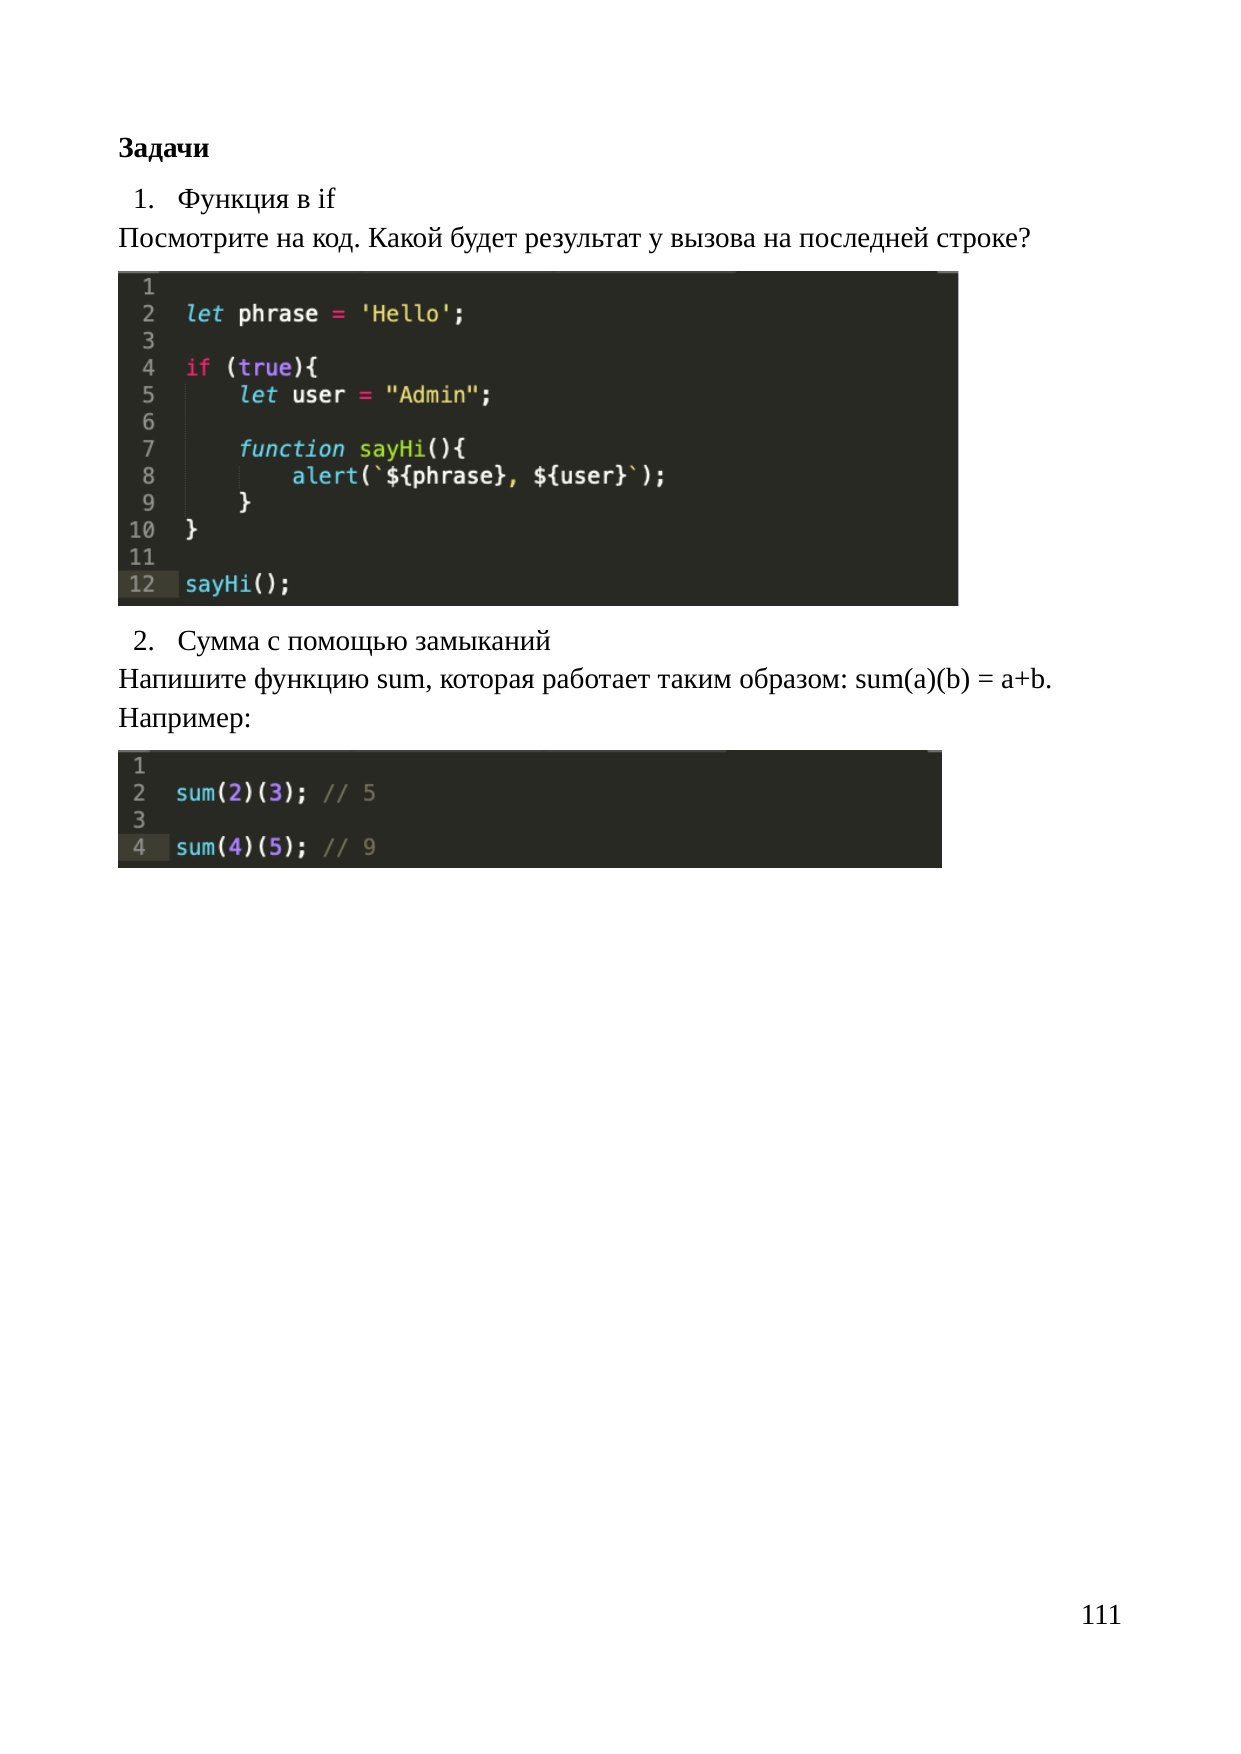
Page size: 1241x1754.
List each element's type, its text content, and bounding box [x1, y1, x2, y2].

text Например: [118, 700, 1122, 733]
subtitle Задачи [118, 131, 1122, 164]
text Посмотрите на код. Какой будет результат у вызова на последней строке? [118, 220, 1122, 254]
list Сумма с помощью замыканий [133, 623, 1122, 656]
list Функция в if [133, 182, 1122, 215]
picture [118, 271, 959, 606]
text Напишите функцию sum, которая работает таким образом: sum(a)(b) = a+b. [118, 661, 1122, 695]
picture [118, 750, 942, 868]
